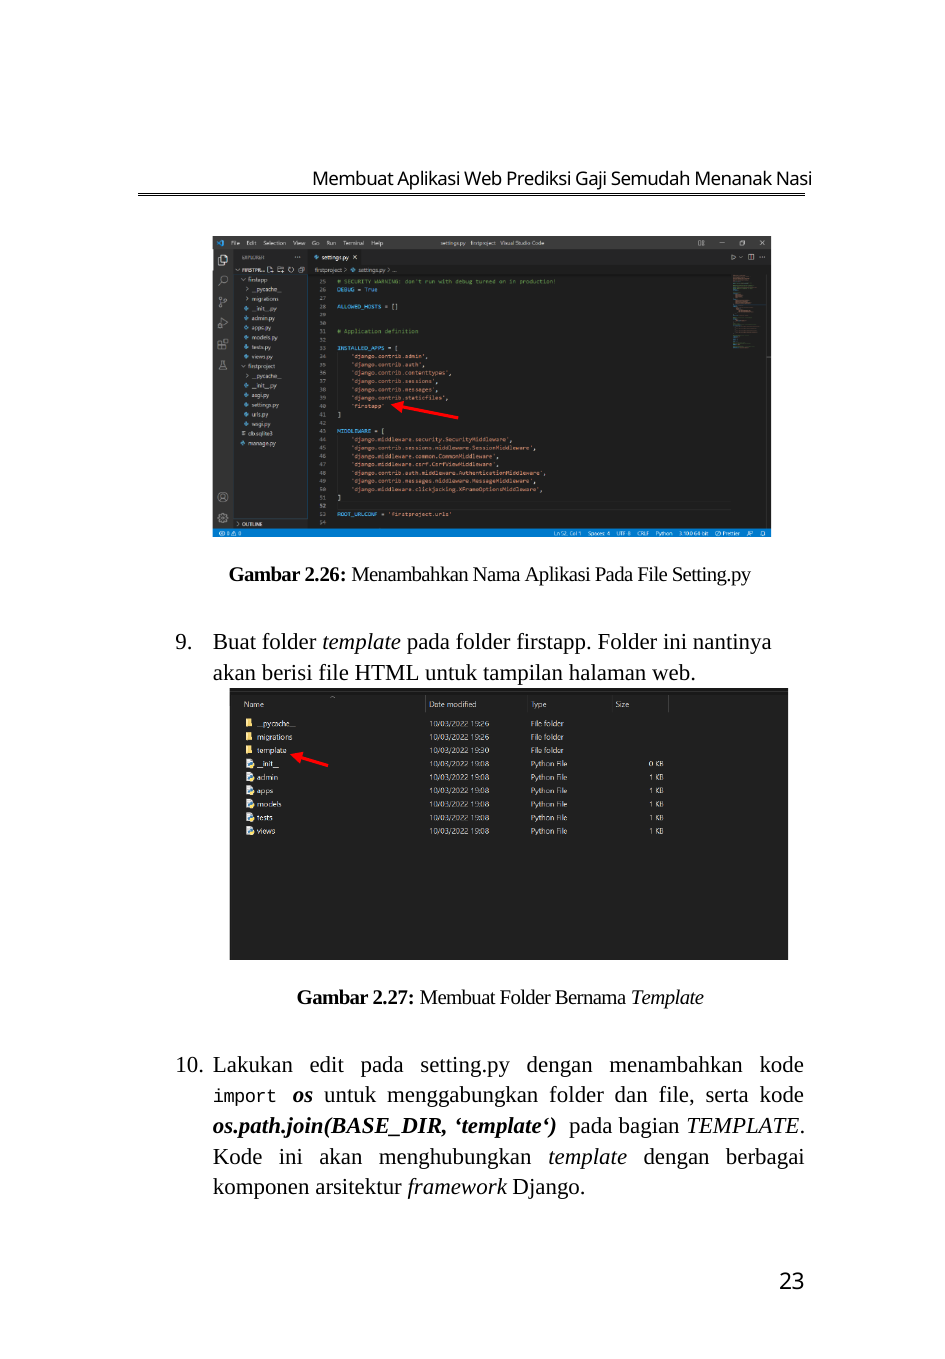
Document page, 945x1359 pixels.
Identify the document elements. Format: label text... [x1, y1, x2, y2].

text Gambar 2.26: Menambahkan Nama Aplikasi Pada File Setting.py [138, 562, 805, 586]
text Gambar 2.27: Membuat Folder Bernama Template [138, 984, 805, 1009]
picture [212, 236, 772, 537]
list Buat folder template pada folder firstapp. Folder ini nantinya akan berisi file HTML untuk tampilan halaman web. [175, 628, 805, 685]
list Lakukan edit pada setting.py dengan menambahkan kode import os untuk menggabungkan folder dan file, serta kode os.path.join(BASE_DIR, ‘template‘) pada bagian TEMPLATE. Kode ini akan menghubungkan template dengan berbagai komponen arsitektur framework Django. [175, 1051, 805, 1200]
picture [229, 688, 789, 960]
